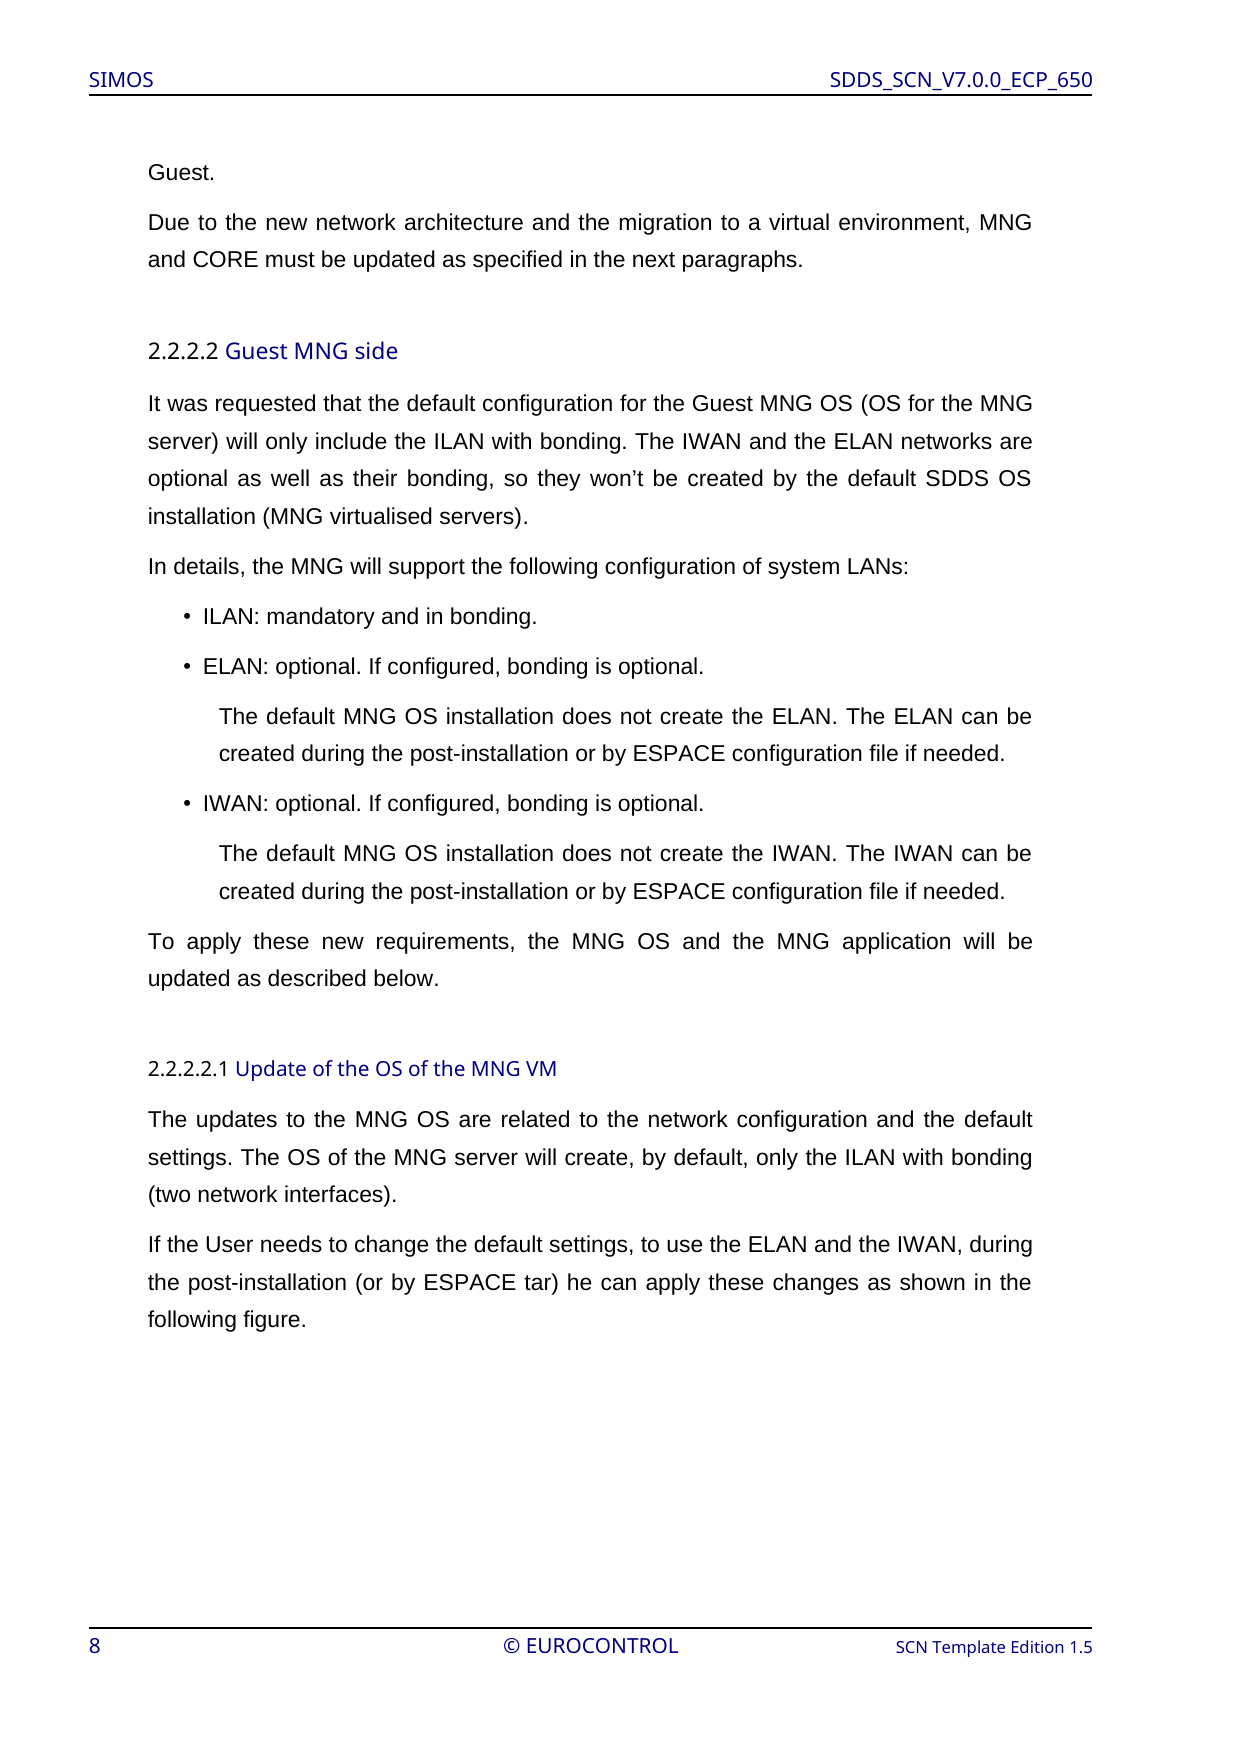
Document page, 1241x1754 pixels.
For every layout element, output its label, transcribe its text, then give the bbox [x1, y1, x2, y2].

subtitle Guest MNG side [148, 335, 1033, 366]
list The default MNG OS installation does not create the ELAN. The ELAN can be created during the post-installation or by ESPACE configuration file if needed. [218, 691, 1033, 766]
text Due to the new network architecture and the migration to a virtual environment, MNG and CORE must be updated as specified in the next paragraphs. [148, 198, 1033, 273]
text ILAN: mandatory and in bonding. [183, 591, 1033, 629]
text ELAN: optional. If configured, bonding is optional. [183, 641, 1033, 679]
text It was requested that the default configuration for the Guest MNG OS (OS for the MNG server) will only include the ILAN with bonding. The IWAN and the ELAN networks are optional as well as their bonding, so they won’t be created by the default SDDS OS installation (MNG virtualised servers). [148, 379, 1033, 529]
text In details, the MNG will support the following configuration of system LANs: [148, 541, 1033, 579]
text The updates to the MNG OS are related to the network configuration and the default settings. The OS of the MNG server will create, by default, only the ILAN with bonding (two network interfaces). [148, 1095, 1033, 1207]
list The default MNG OS installation does not create the IWAN. The IWAN can be created during the post-installation or by ESPACE configuration file if needed. [218, 829, 1033, 904]
subtitle Update of the OS of the MNG VM [148, 1054, 1033, 1082]
text To apply these new requirements, the MNG OS and the MNG application will be updated as described below. [148, 916, 1033, 991]
text IWAN: optional. If configured, bonding is optional. [183, 779, 1033, 816]
text If the User needs to change the default settings, to use the ELAN and the IWAN, during the post-installation (or by ESPACE tar) he can apply these changes as shown in the following figure. [148, 1220, 1033, 1332]
